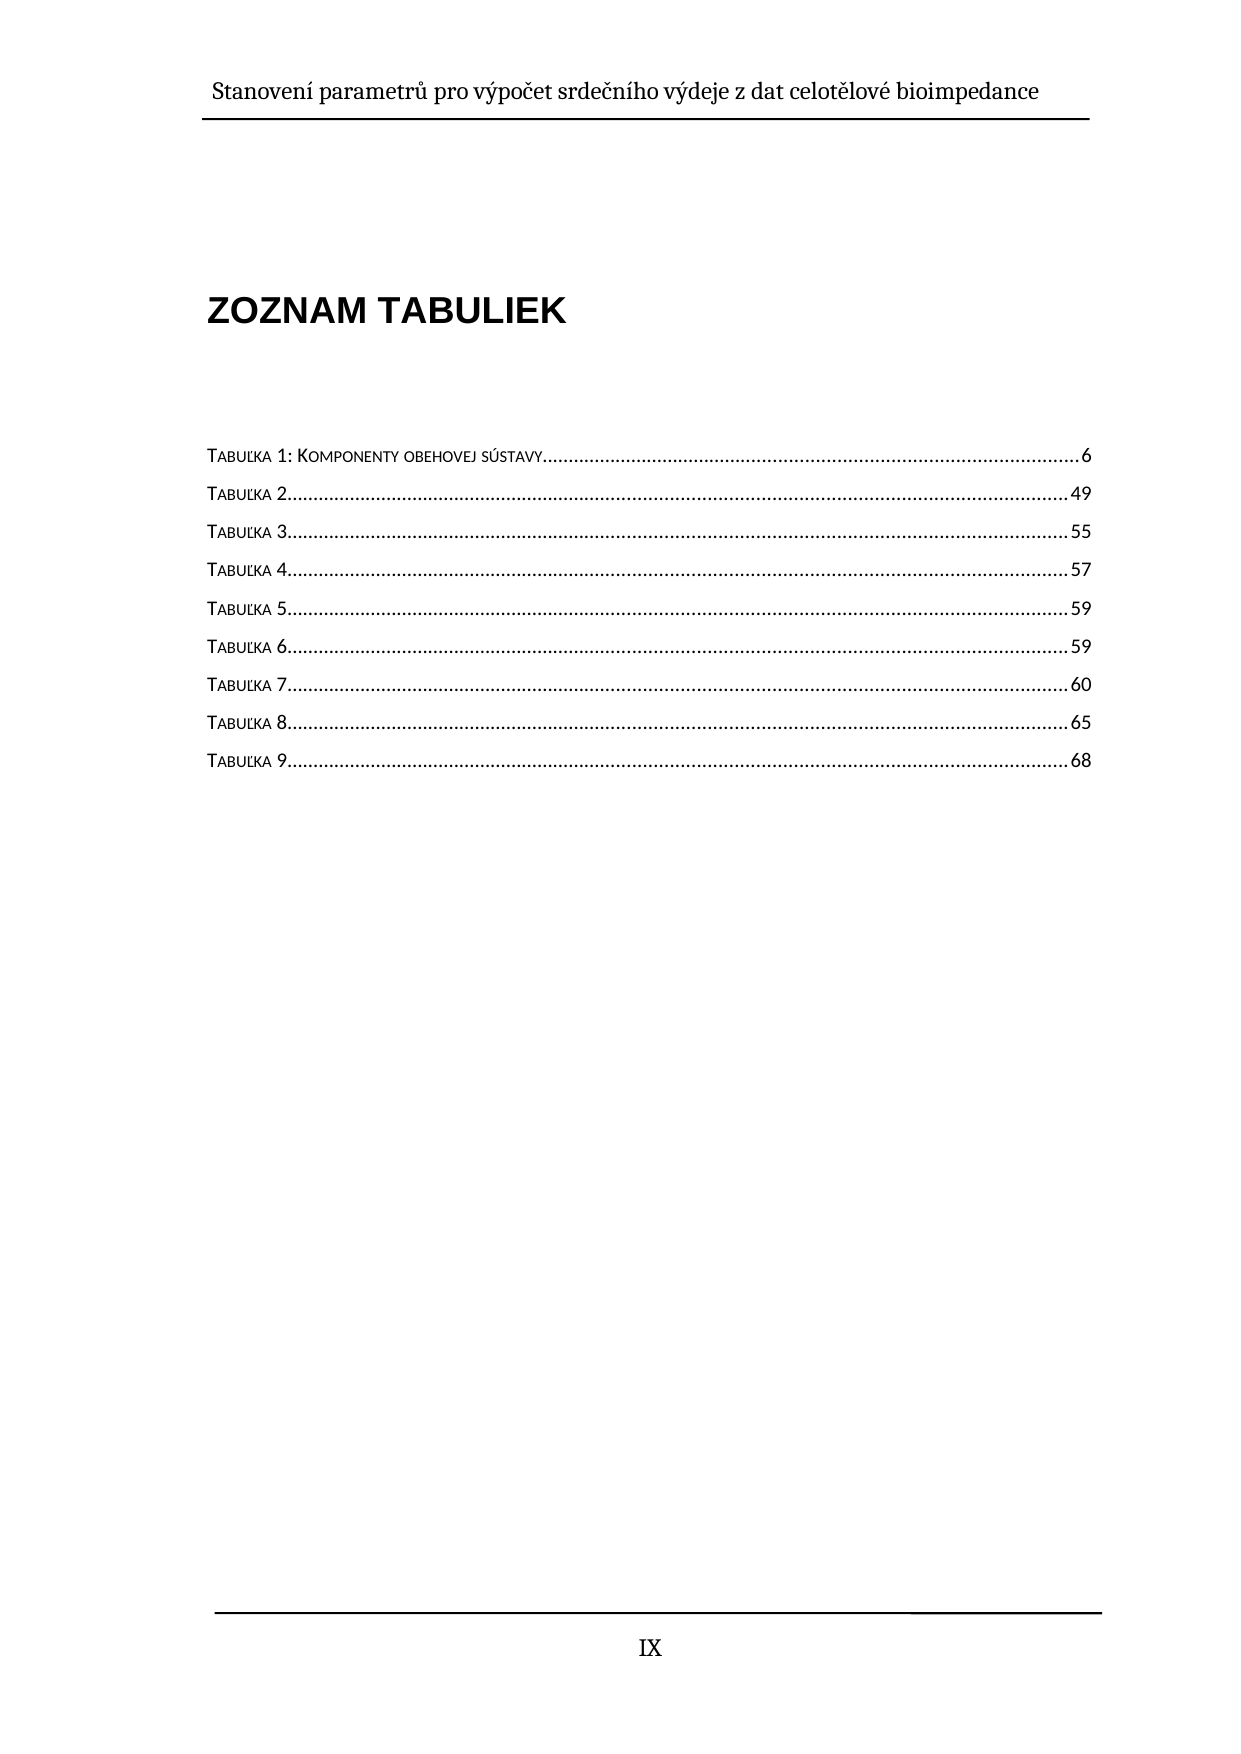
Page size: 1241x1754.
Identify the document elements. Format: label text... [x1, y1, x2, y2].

text Tabuľka 3 55 [207, 518, 1092, 544]
text Tabuľka 5 59 [207, 595, 1092, 620]
text Tabuľka 9 68 [207, 747, 1092, 773]
text Tabuľka 4 57 [207, 557, 1092, 582]
text Tabuľka 7 60 [207, 671, 1092, 696]
text Tabuľka 1: Komponenty obehovej sústavy 6 [207, 442, 1092, 468]
subtitle ZOZNAM TABULIEK [207, 288, 1092, 331]
text Tabuľka 8 65 [207, 709, 1092, 734]
text Tabuľka 6 59 [207, 633, 1092, 658]
text Tabuľka 2 49 [207, 480, 1092, 506]
